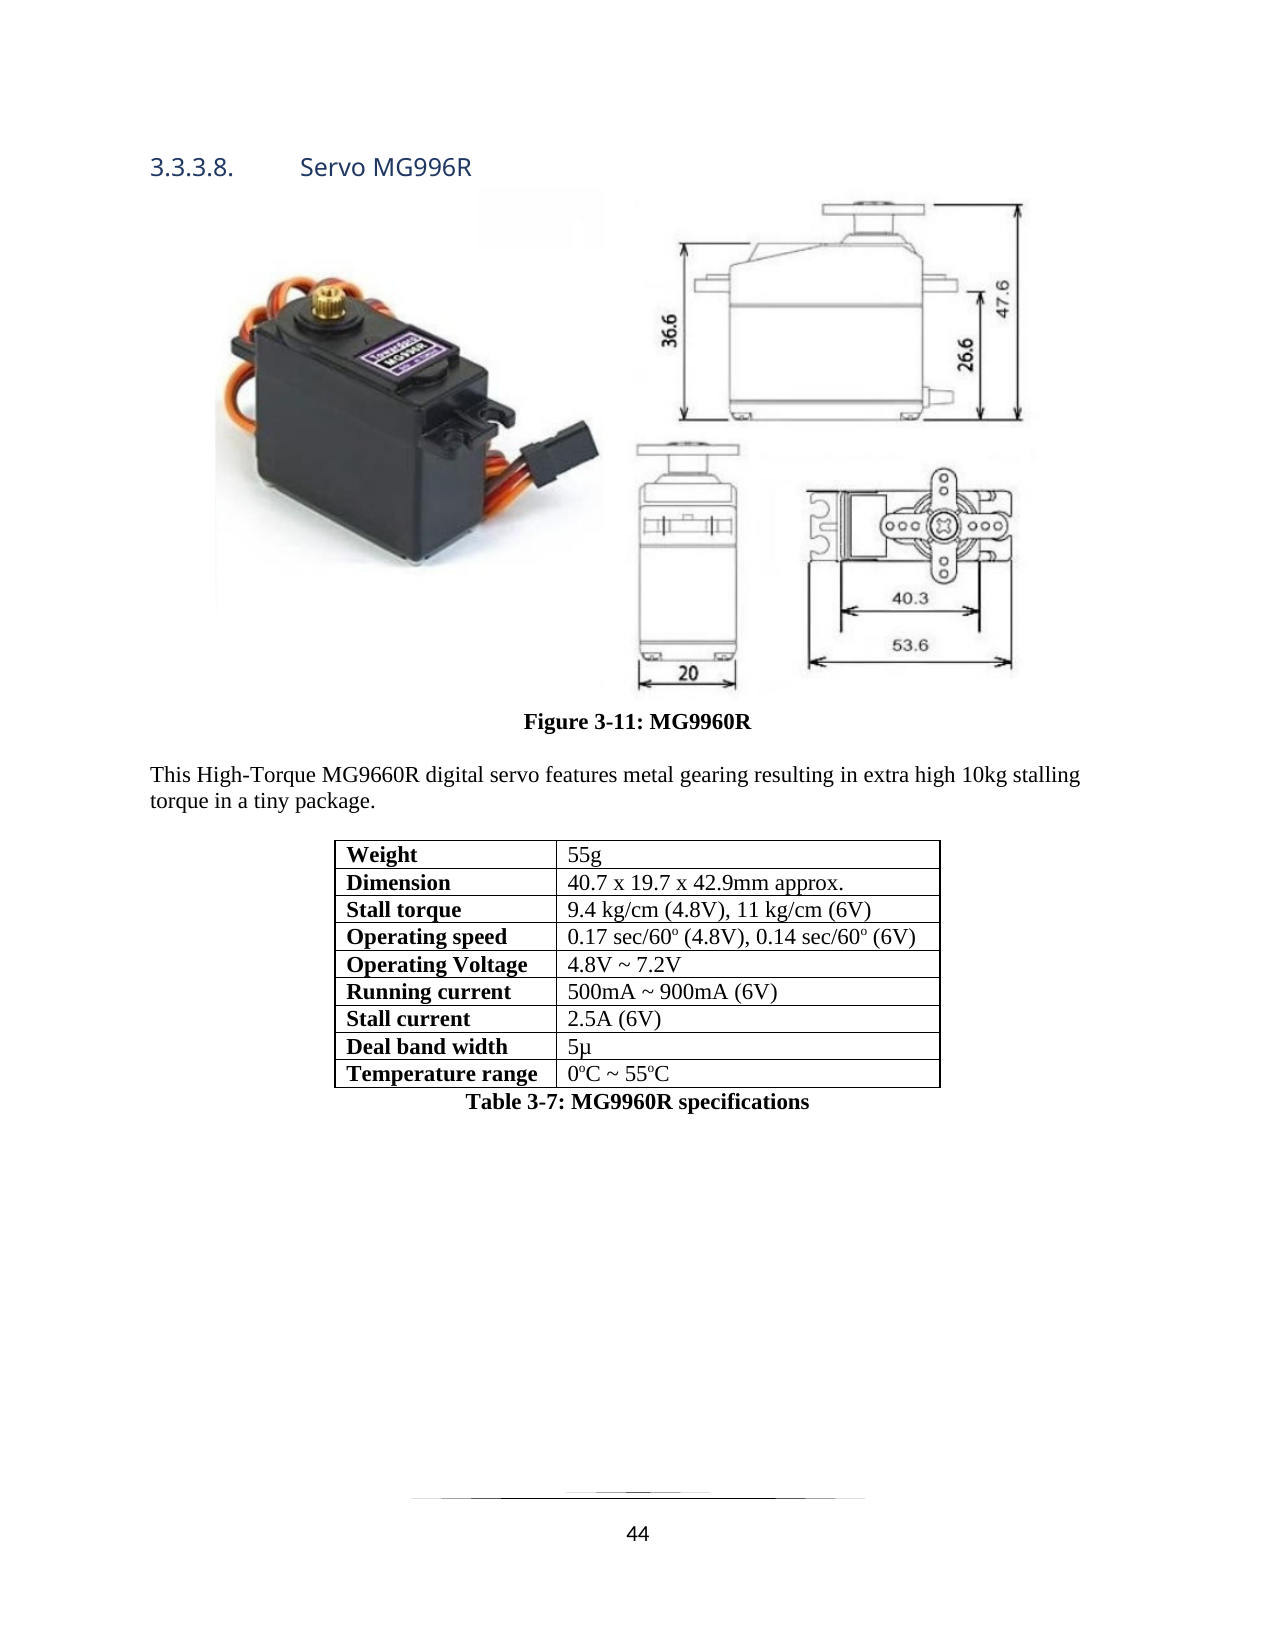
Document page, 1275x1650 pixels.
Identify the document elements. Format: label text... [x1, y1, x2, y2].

subtitle 3.3.3.8. Servo MG996R [150, 150, 1125, 184]
table_cell Stall torque [336, 896, 556, 922]
table_cell 9.4 kg/cm (4.8V), 11 kg/cm (6V) [557, 896, 939, 922]
table_cell 5µ [557, 1033, 939, 1059]
table_cell 0.17 sec/60o (4.8V), 0.14 sec/60o (6V) [557, 923, 939, 950]
text Table 3-7: MG9960R specifications [150, 1088, 1125, 1114]
table_cell 500mA ~ 900mA (6V) [557, 978, 939, 1004]
table_cell Operating Voltage [336, 951, 556, 977]
table_cell 40.7 x 19.7 x 42.9mm approx. [557, 869, 939, 895]
table_cell Operating speed [336, 923, 556, 950]
table_cell 2.5A (6V) [557, 1006, 939, 1032]
text This High-Torque MG9660R digital servo features metal gearing resulting in extra high 10kg stalling torque in a tiny package. [150, 761, 1125, 814]
table_cell Temperature range [336, 1060, 556, 1087]
table_cell 4.8V ~ 7.2V [557, 951, 939, 977]
table_cell Deal band width [336, 1033, 556, 1059]
table_cell 0oC ~ 55oC [557, 1060, 939, 1087]
table_cell Dimension [336, 869, 556, 895]
table_cell Running current [336, 978, 556, 1004]
table_header 55g [557, 841, 939, 867]
table_cell Stall current [336, 1006, 556, 1032]
picture [215, 184, 1061, 709]
text Figure 3-11: MG9960R [150, 708, 1125, 735]
table_header Weight [336, 841, 556, 867]
